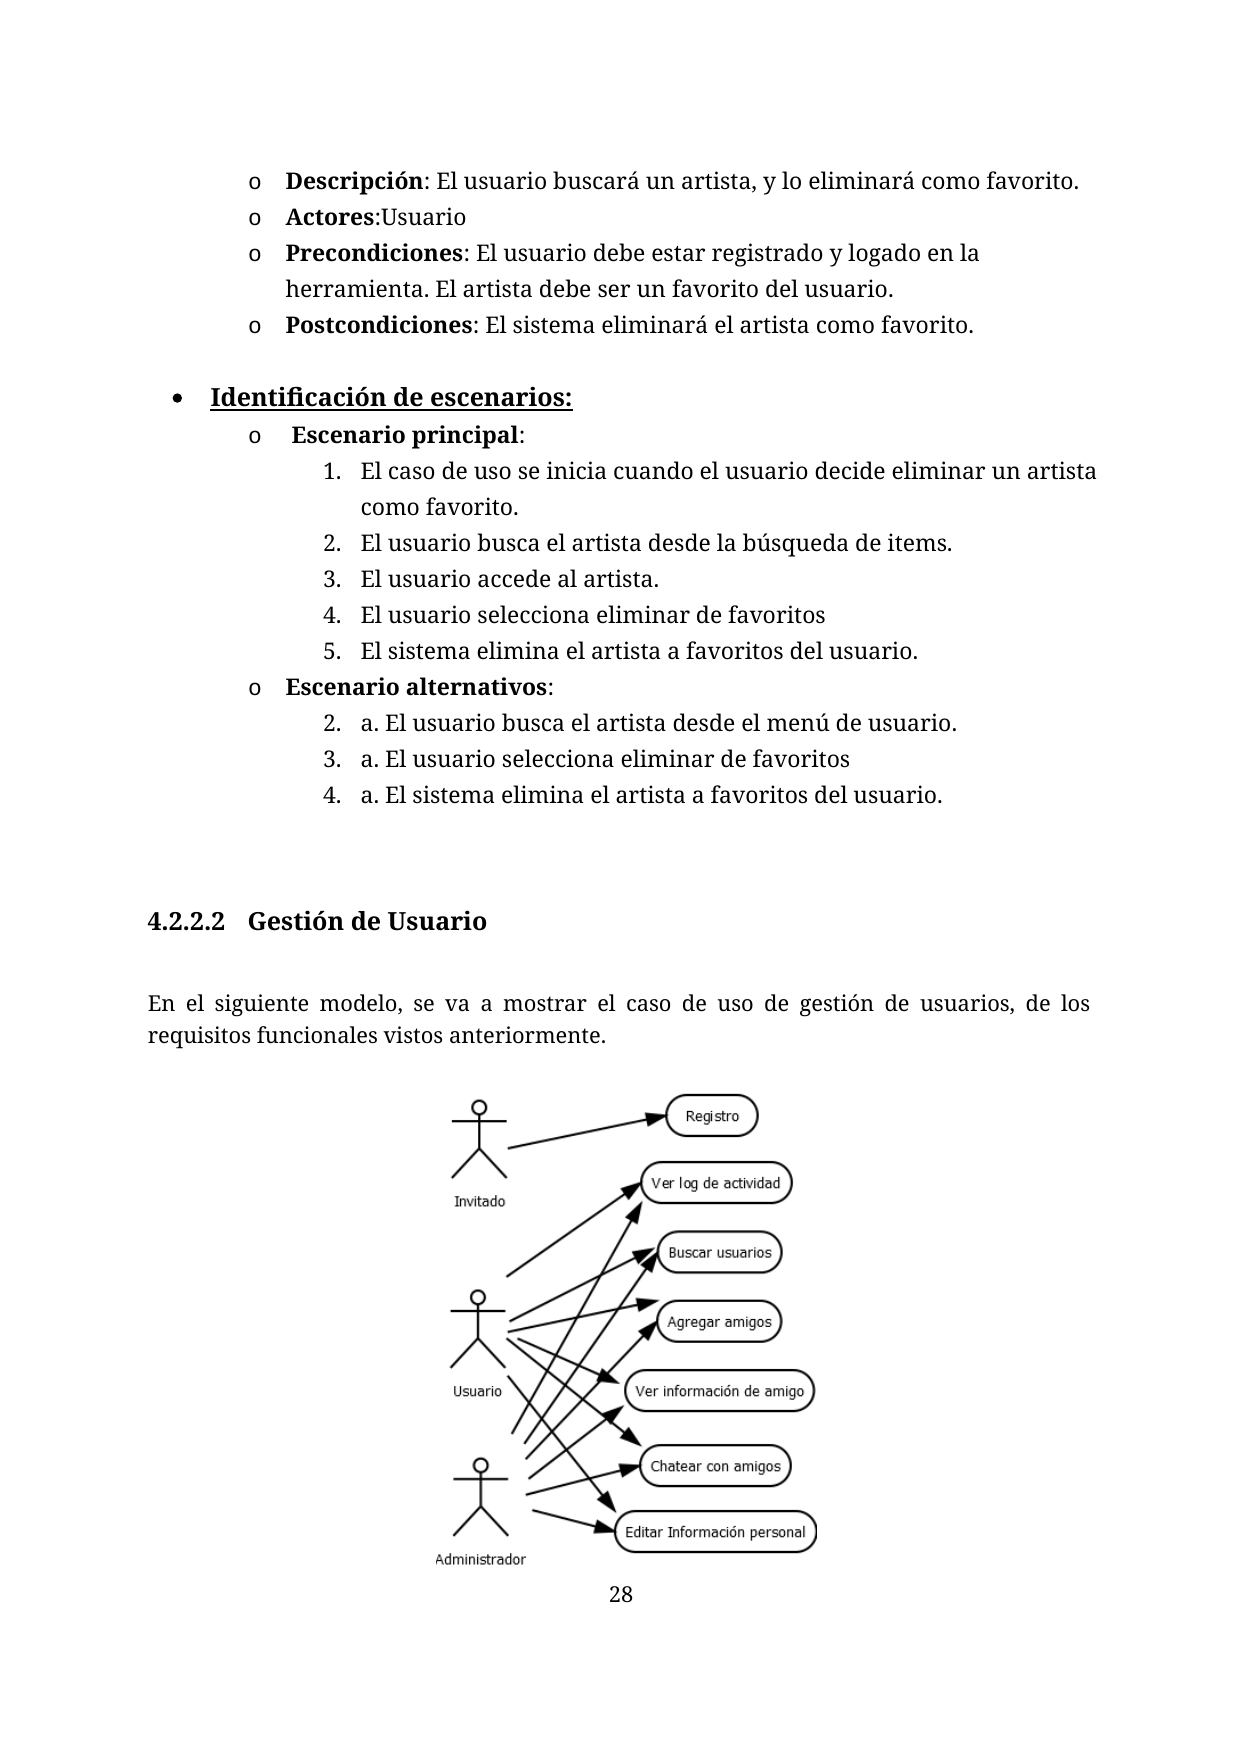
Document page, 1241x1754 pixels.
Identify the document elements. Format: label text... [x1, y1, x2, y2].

text En el siguiente modelo, se va a mostrar el caso de uso de gestión de usuarios, de los requisitos funcionales vistos anteriormente. [148, 988, 1093, 1050]
list a. El usuario busca el artista desde el menú de usuario. [323, 707, 1105, 738]
list Escenario alternativos: [248, 671, 1105, 702]
list Postcondiciones: El sistema eliminará el artista como favorito. [248, 309, 1105, 340]
subtitle Gestión de Usuario [147, 904, 1105, 938]
list El usuario accede al artista. [323, 563, 1105, 594]
list Actores:Usuario [248, 201, 1105, 232]
list Identiﬁcación de escenarios: [173, 380, 1105, 414]
list Escenario principal: [248, 419, 1105, 451]
list a. El usuario selecciona eliminar de favoritos [323, 743, 1105, 774]
list Descripción: El usuario buscará un artista, y lo eliminará como favorito. [248, 164, 1105, 196]
list El sistema elimina el artista a favoritos del usuario. [323, 635, 1105, 666]
list El caso de uso se inicia cuando el usuario decide eliminar un artista como favorito. [323, 455, 1105, 522]
list Precondiciones: El usuario debe estar registrado y logado en la herramienta. El artista debe ser un favorito del usuario. [248, 237, 1105, 304]
list El usuario selecciona eliminar de favoritos [323, 599, 1105, 630]
list El usuario busca el artista desde la búsqueda de items. [323, 527, 1105, 558]
list a. El sistema elimina el artista a favoritos del usuario. [323, 779, 1105, 810]
picture [436, 1086, 817, 1568]
